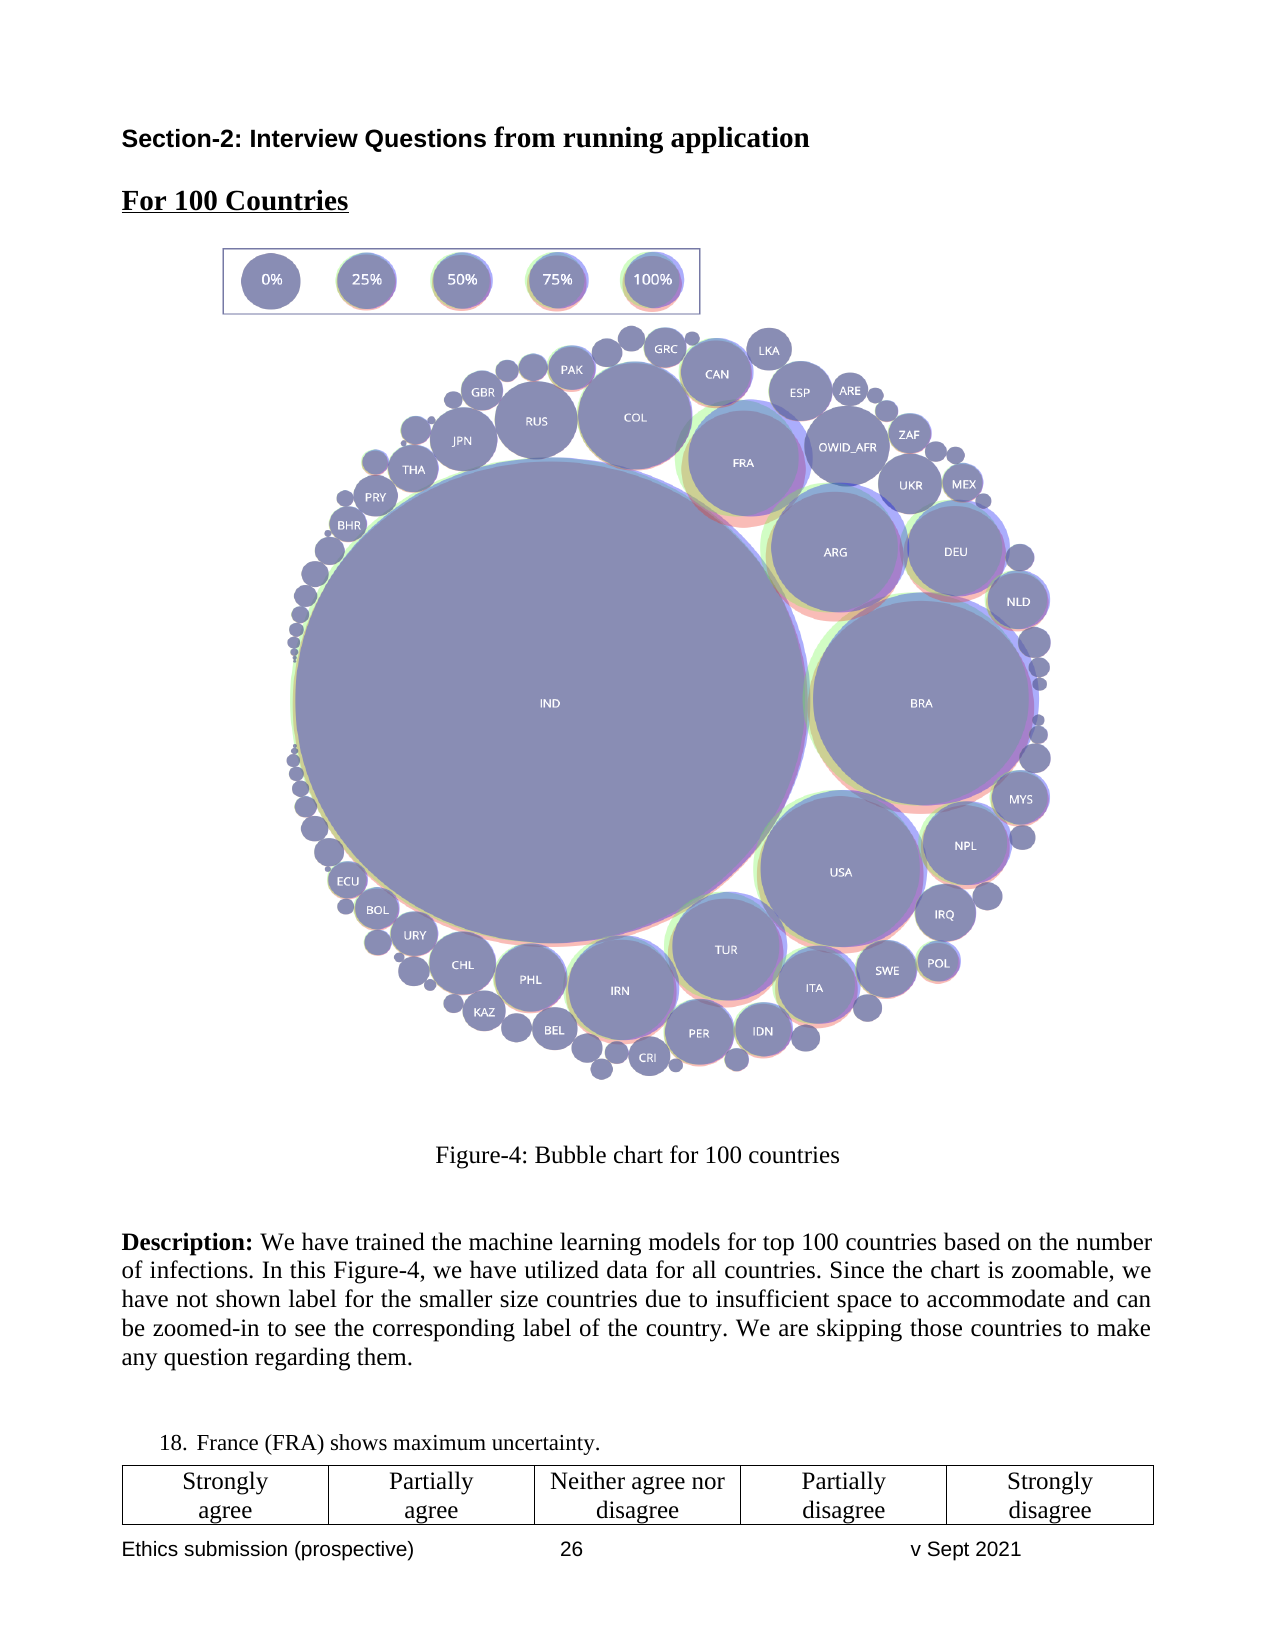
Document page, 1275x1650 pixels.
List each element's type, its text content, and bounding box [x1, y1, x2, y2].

table_header Strongly agree [123, 1466, 328, 1523]
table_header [535, 1466, 740, 1523]
text Description: We have trained the machine learning models for top 100 countries based on the number of infections. In this Figure-4, we have utilized data for all countries. Since the chart is zoomable, we have not shown label for the smaller size countries due to insufficient space to accommodate and can be zoomed-in to see the corresponding label of the country. We are skipping those countries to make any question regarding them. [121, 1227, 1153, 1371]
list France (FRA) shows maximum uncertainty. [159, 1428, 1153, 1455]
text Section-2: Interview Questions from running application [121, 120, 1153, 153]
table_header Partially agree [329, 1466, 534, 1523]
text For 100 Countries [121, 183, 1153, 245]
table_header Strongly disagree [947, 1466, 1153, 1523]
text Figure-4: Bubble chart for 100 countries [121, 1141, 1153, 1169]
picture [217, 245, 1058, 1084]
table_header Partially disagree [741, 1466, 946, 1523]
